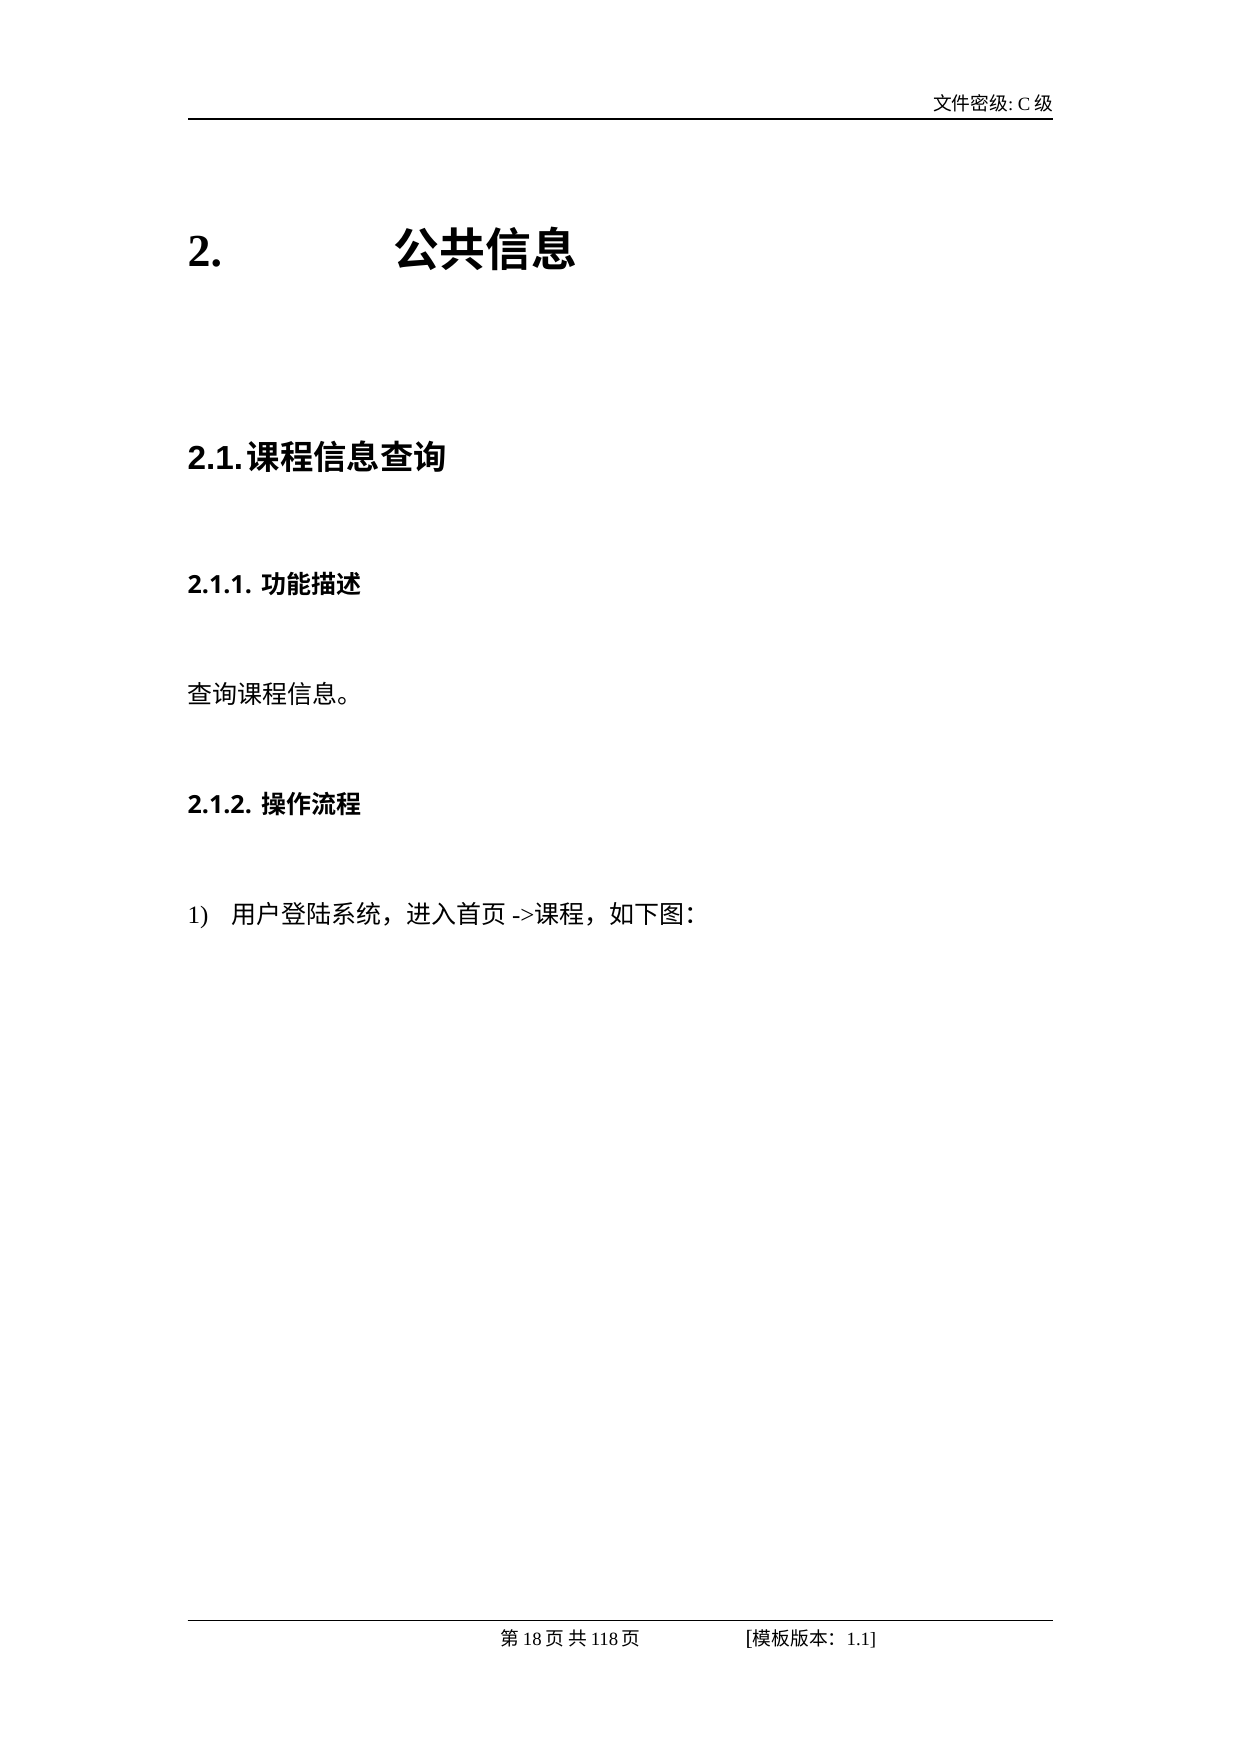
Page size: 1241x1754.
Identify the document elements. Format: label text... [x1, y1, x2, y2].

subtitle 课程信息查询 [187, 423, 1053, 488]
subtitle 操作流程 [187, 770, 1053, 835]
list 用户登陆系统，进入首页 ->课程，如下图： [187, 881, 1053, 946]
subtitle 公共信息 [187, 197, 1053, 295]
subtitle 功能描述 [187, 550, 1053, 615]
text 查询课程信息。 [187, 660, 1053, 725]
